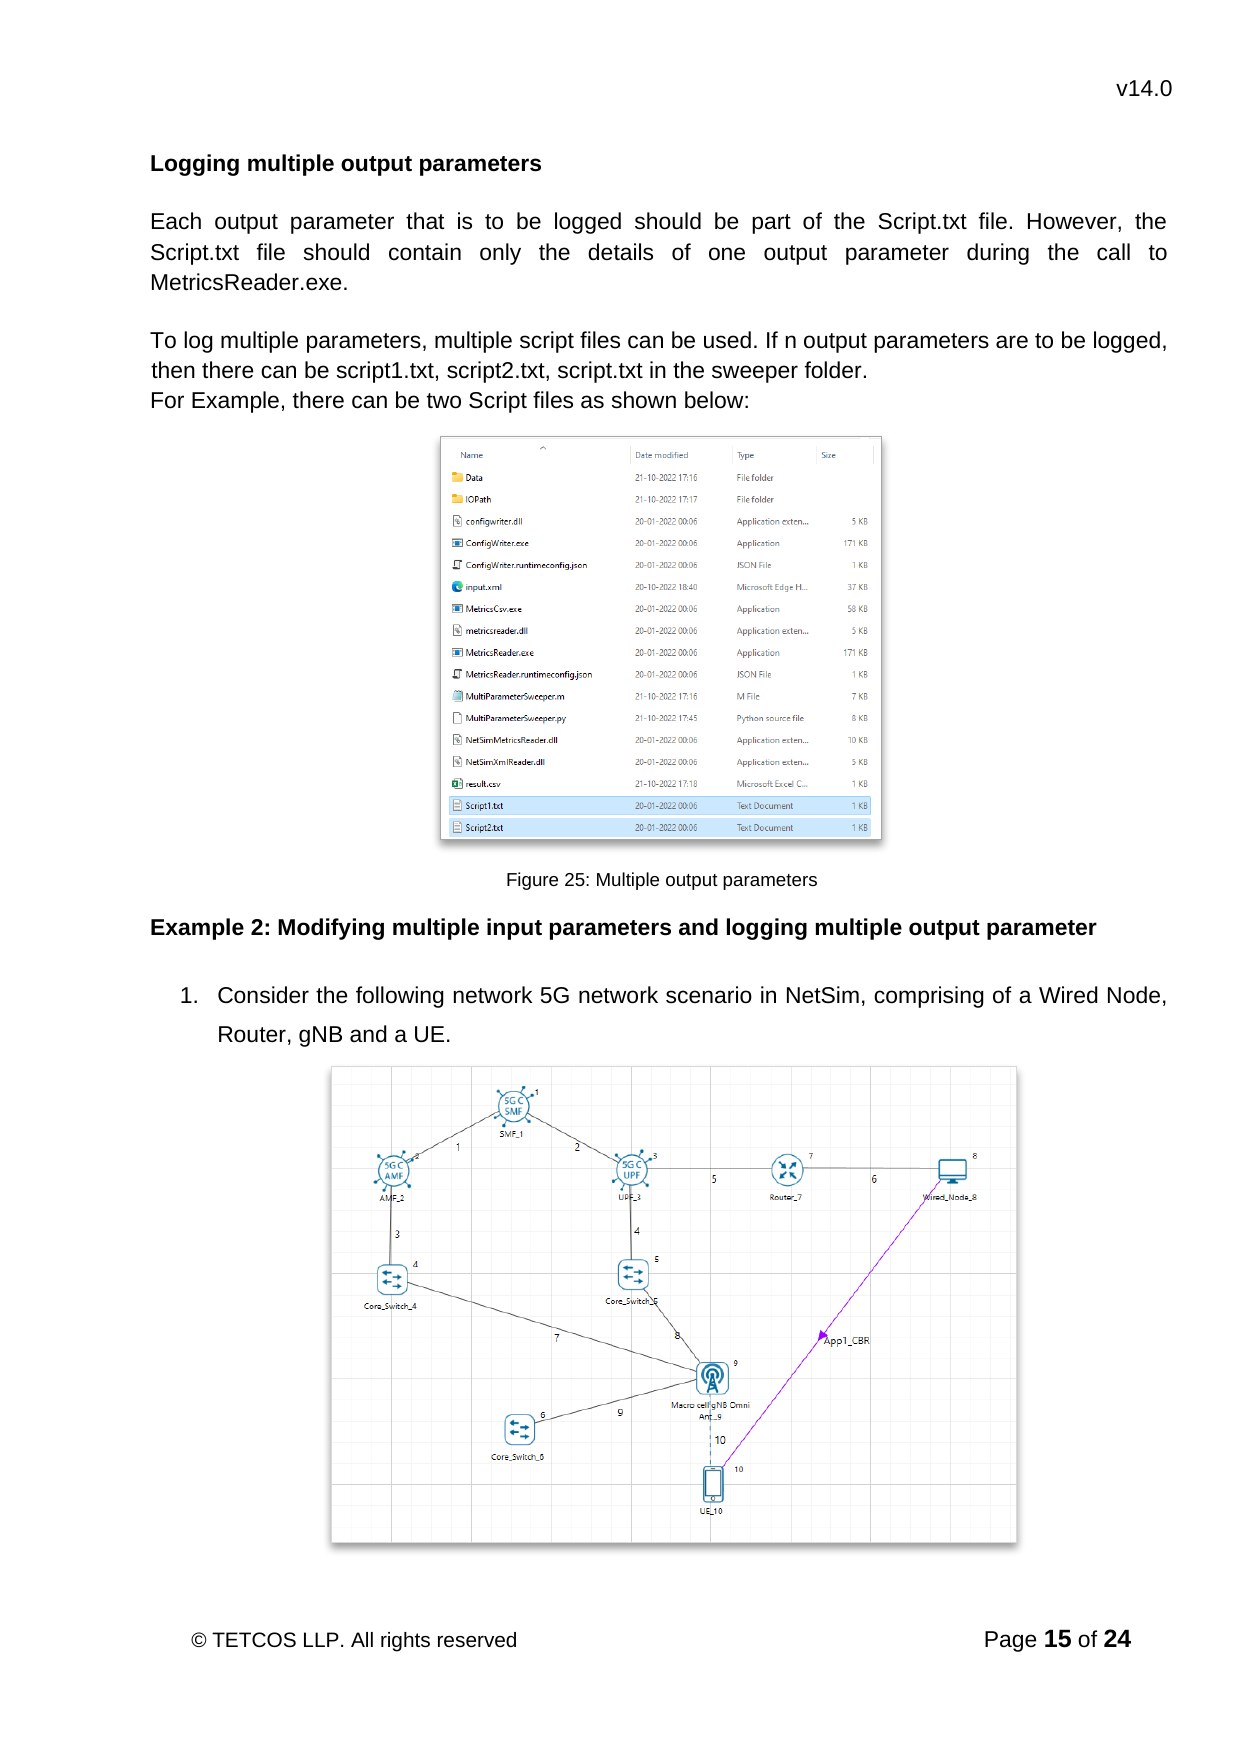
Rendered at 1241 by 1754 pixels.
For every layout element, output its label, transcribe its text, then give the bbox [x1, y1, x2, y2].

text For Example, there can be two Script files as shown below: [150, 387, 1169, 414]
text To log multiple parameters, multiple script files can be used. If n output parameters are to be logged, then there can be script1.txt, script2.txt, script.txt in the sweeper folder. [150, 327, 1169, 384]
text Example 2: Modifying multiple input parameters and logging multiple output parameter [150, 914, 1169, 940]
text Each output parameter that is to be logged should be part of the Script.txt file. However, the Script.txt file should contain only the details of one output parameter during the call to MetricsReader.exe. [150, 208, 1169, 295]
picture [332, 1067, 1016, 1542]
list Consider the following network 5G network scenario in NetSim, comprising of a Wired Node, Router, gNB and a UE. [179, 982, 1169, 1047]
text Logging multiple output parameters [150, 150, 1169, 176]
picture [441, 437, 881, 839]
